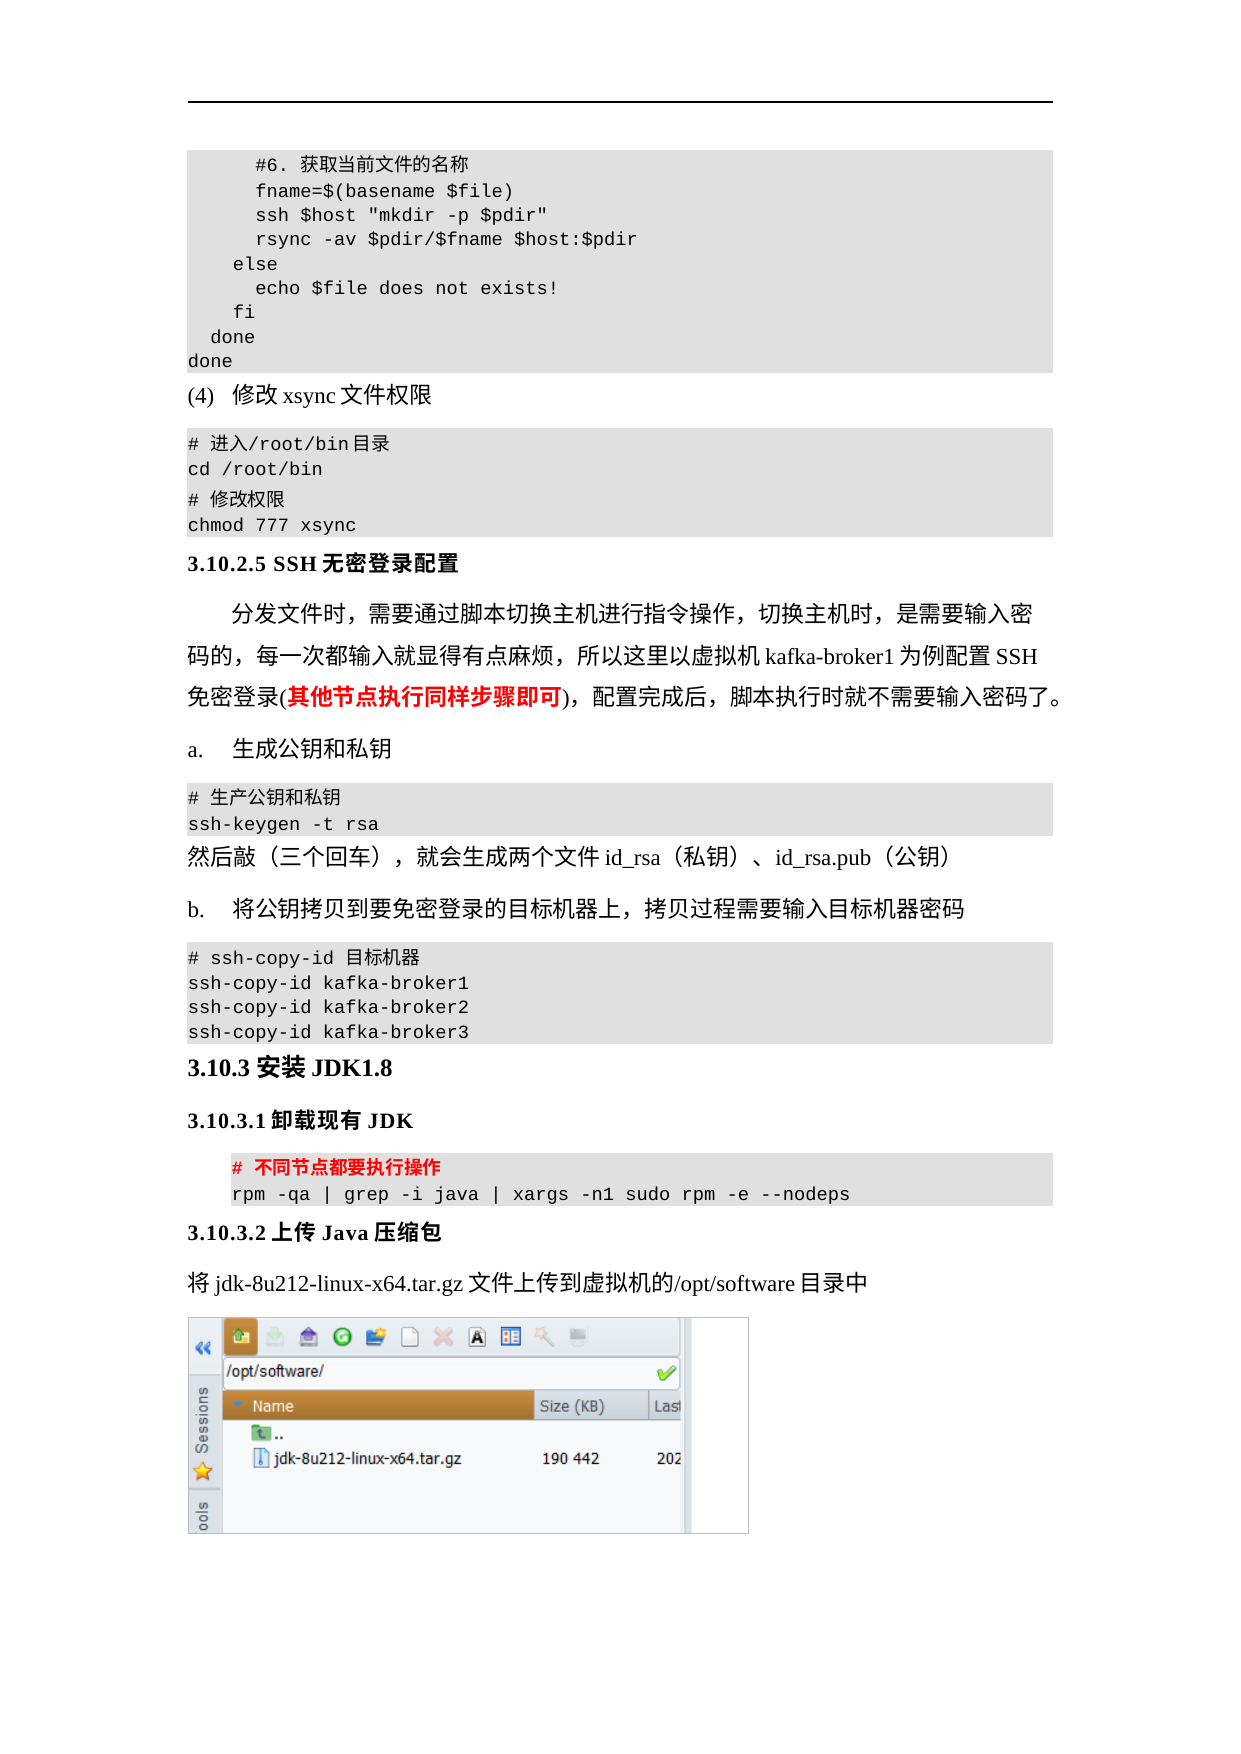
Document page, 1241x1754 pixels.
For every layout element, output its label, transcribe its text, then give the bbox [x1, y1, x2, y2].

text done [187, 352, 1053, 373]
text ssh-copy-id kafka-broker2 [187, 998, 1053, 1019]
text ssh-copy-id kafka-broker3 [187, 1023, 1053, 1044]
text cd /root/bin [187, 460, 1053, 481]
text # 进入/root/bin目录 [187, 428, 1053, 456]
text else [187, 254, 1053, 276]
text ssh-copy-id kafka-broker1 [187, 974, 1053, 995]
text echo $file does not exists! [187, 279, 1053, 300]
text #6. 获取当前文件的名称 [187, 150, 1053, 177]
list 修改xsync文件权限 [187, 376, 1053, 410]
text # ssh-copy-id 目标机器 [187, 942, 1053, 970]
picture [189, 1318, 748, 1533]
subtitle 3.10.3.1卸载现有JDK [187, 1103, 1053, 1134]
text ssh-keygen -t rsa [187, 814, 1053, 836]
text rpm -qa | grep -i java | xargs -n1 sudo rpm -e --nodeps [231, 1184, 1053, 1206]
text chmod 777 xsync [187, 516, 1053, 537]
text 将jdk-8u212-linux-x64.tar.gz文件上传到虚拟机的/opt/software目录中 [187, 1265, 1053, 1298]
list 生成公钥和私钥 [187, 731, 1053, 764]
text rsync -av $pdir/$fname $host:$pdir [187, 230, 1053, 251]
text done [187, 328, 1053, 349]
text 分发文件时，需要通过脚本切换主机进行指令操作，切换主机时，是需要输入密码的，每一次都输入就显得有点麻烦，所以这里以虚拟机kafka-broker1为例配置SSH免密登录(其他节点执行同样步骤即可)，配置完成后，脚本执行时就不需要输入密码了。 [187, 596, 1053, 712]
list 将公钥拷贝到要免密登录的目标机器上，拷贝过程需要输入目标机器密码 [187, 891, 1053, 924]
text # 修改权限 [187, 484, 1053, 512]
text # 生产公钥和私钥 [187, 783, 1053, 810]
text ssh $host "mkdir -p $pdir" [187, 206, 1053, 227]
subtitle 3.10.2.5 SSH无密登录配置 [187, 546, 1053, 578]
subtitle 3.10.3.2上传Java压缩包 [187, 1215, 1053, 1247]
subtitle 3.10.3 安装JDK1.8 [187, 1047, 1053, 1083]
text fname=$(basename $file) [187, 181, 1053, 203]
text fi [187, 303, 1053, 324]
text # 不同节点都要执行操作 [231, 1153, 1053, 1180]
text 然后敲（三个回车），就会生成两个文件id_rsa（私钥）、id_rsa.pub（公钥） [187, 839, 1053, 872]
